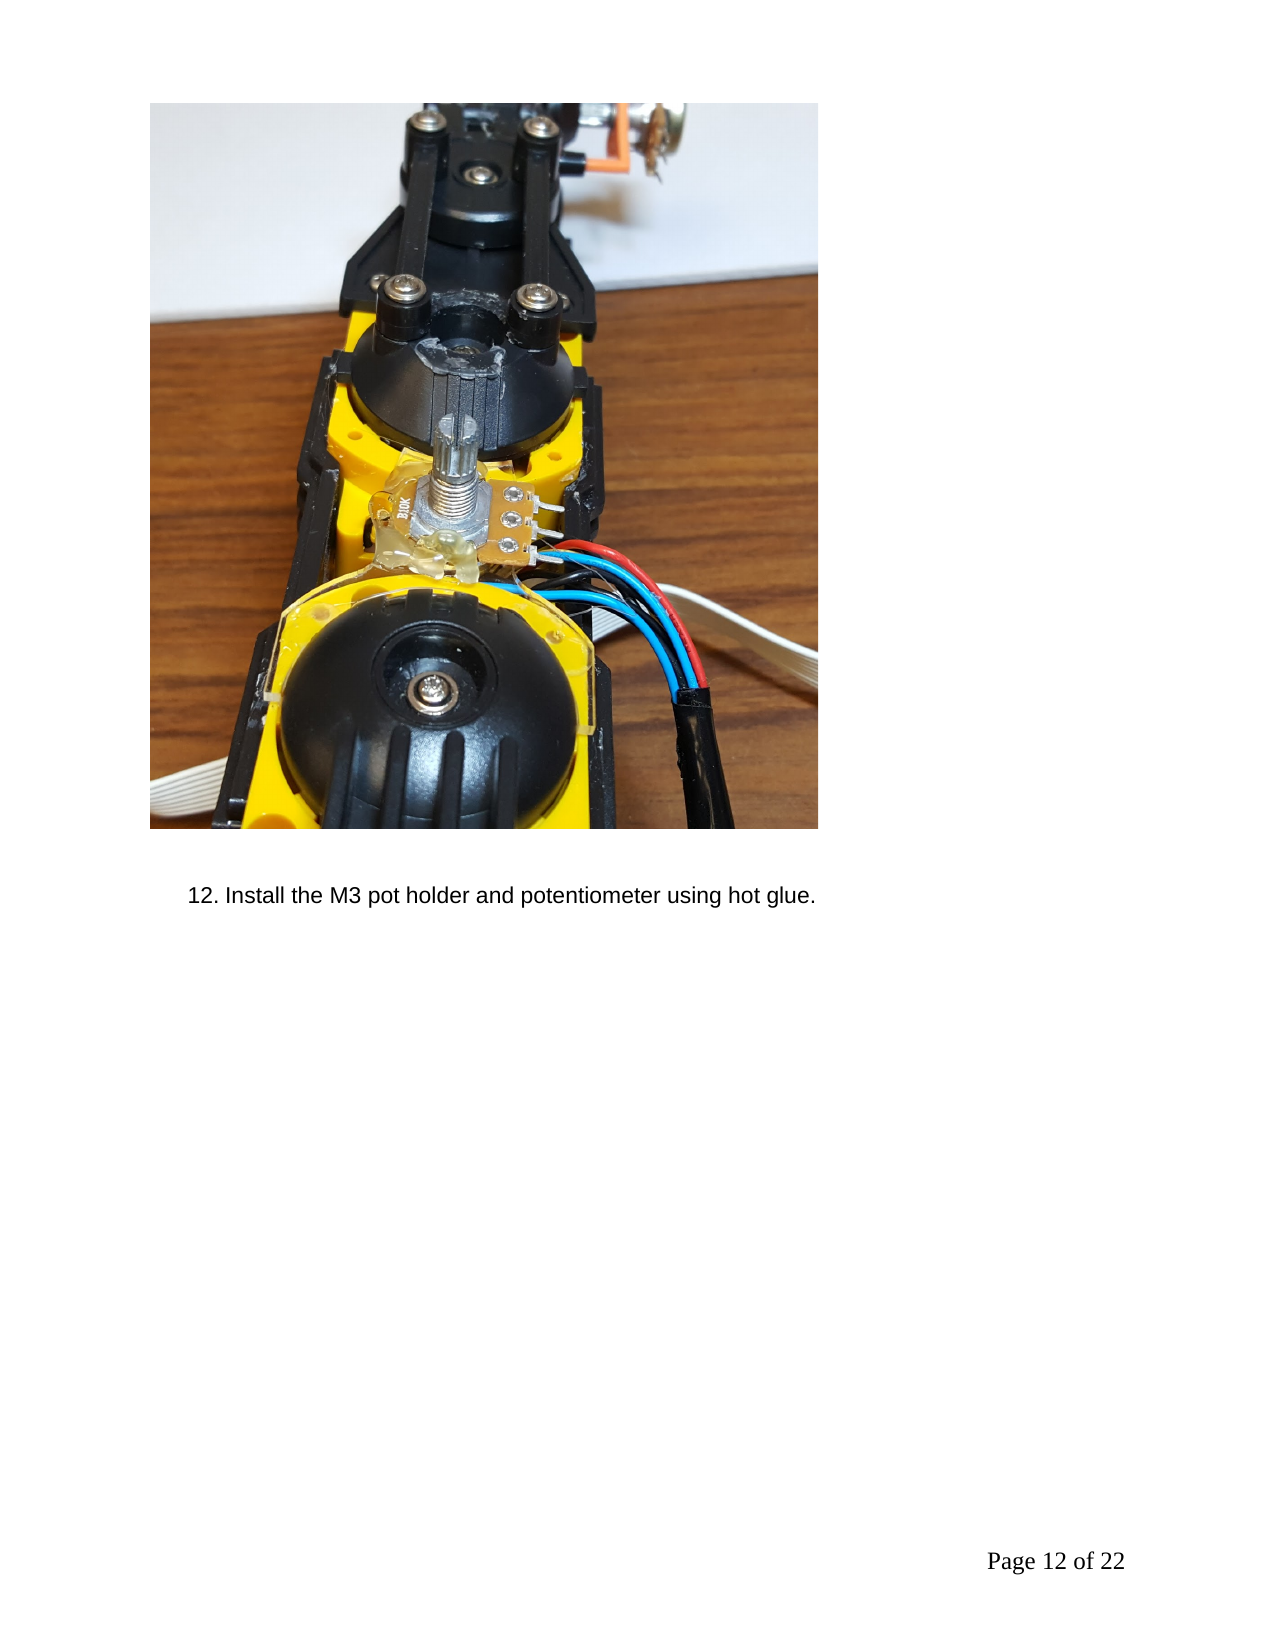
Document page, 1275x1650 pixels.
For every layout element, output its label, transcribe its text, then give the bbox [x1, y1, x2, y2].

picture [150, 103, 819, 829]
list Install the M3 pot holder and potentiometer using hot glue. [187, 882, 1125, 908]
